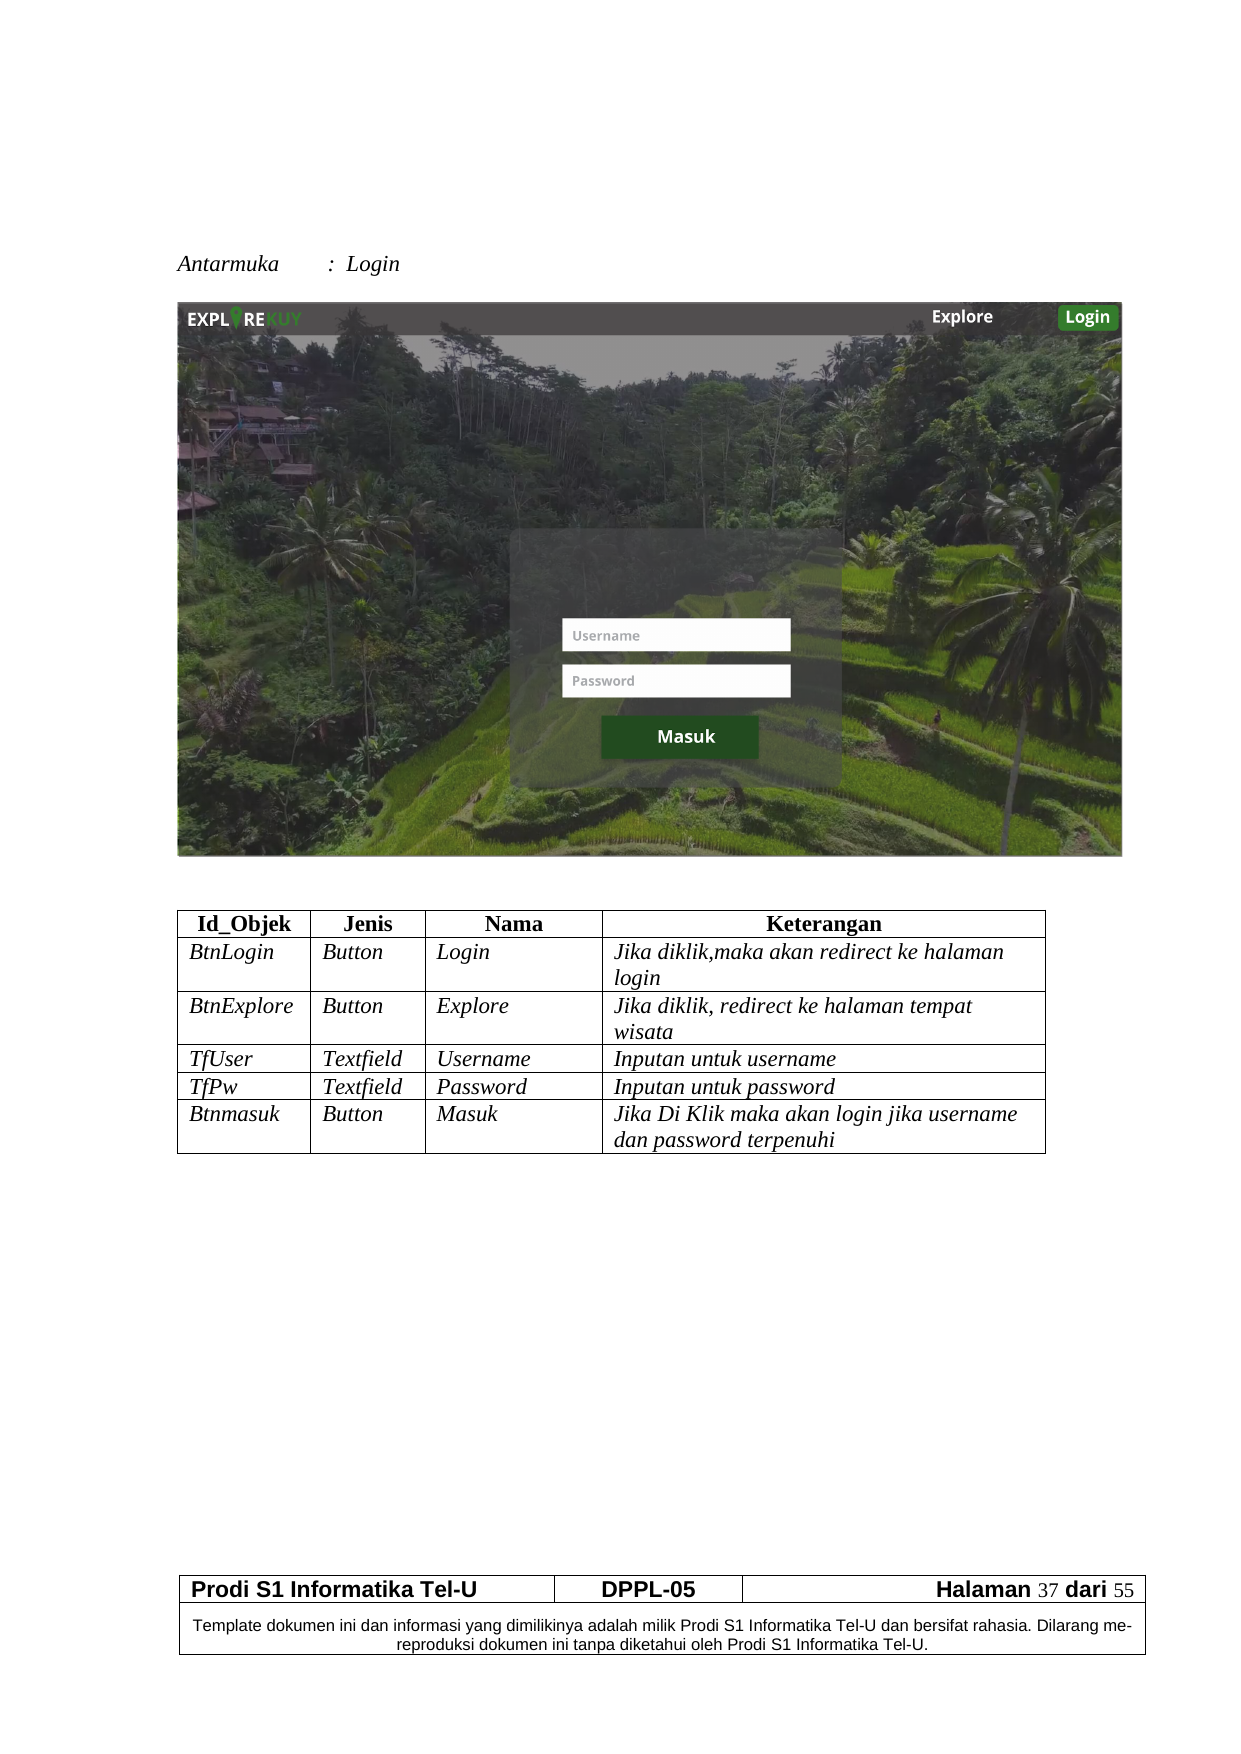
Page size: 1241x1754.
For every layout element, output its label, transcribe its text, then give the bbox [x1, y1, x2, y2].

table_cell Textfield [311, 1045, 425, 1072]
table_cell Jika diklik, redirect ke halaman tempat wisata [603, 992, 1045, 1044]
picture [177, 302, 1123, 857]
table_cell Password [426, 1073, 602, 1099]
text Antarmuka : Login [177, 250, 1122, 276]
table_header Keterangan [603, 911, 1045, 937]
table_cell Inputan untuk password [603, 1073, 1045, 1099]
table_cell BtnExplore [178, 992, 310, 1044]
table_cell BtnLogin [178, 938, 310, 991]
table_cell TfUser [178, 1045, 310, 1072]
table_cell Username [426, 1045, 602, 1072]
table_cell Button [311, 938, 425, 991]
table_cell Button [311, 992, 425, 1044]
table_cell Button [311, 1100, 425, 1153]
table_cell Masuk [426, 1100, 602, 1153]
table_header Id_Objek [178, 911, 310, 937]
table_cell Explore [426, 992, 602, 1044]
table_cell Login [426, 938, 602, 991]
table_header Jenis [311, 911, 425, 937]
table_cell Jika Di Klik maka akan login jika username dan password terpenuhi [603, 1100, 1045, 1153]
table_cell Jika diklik,maka akan redirect ke halaman login [603, 938, 1045, 991]
table_cell Inputan untuk username [603, 1045, 1045, 1072]
table_cell Btnmasuk [178, 1100, 310, 1153]
table_cell Textfield [311, 1073, 425, 1099]
table_header Nama [426, 911, 602, 937]
table_cell TfPw [178, 1073, 310, 1099]
